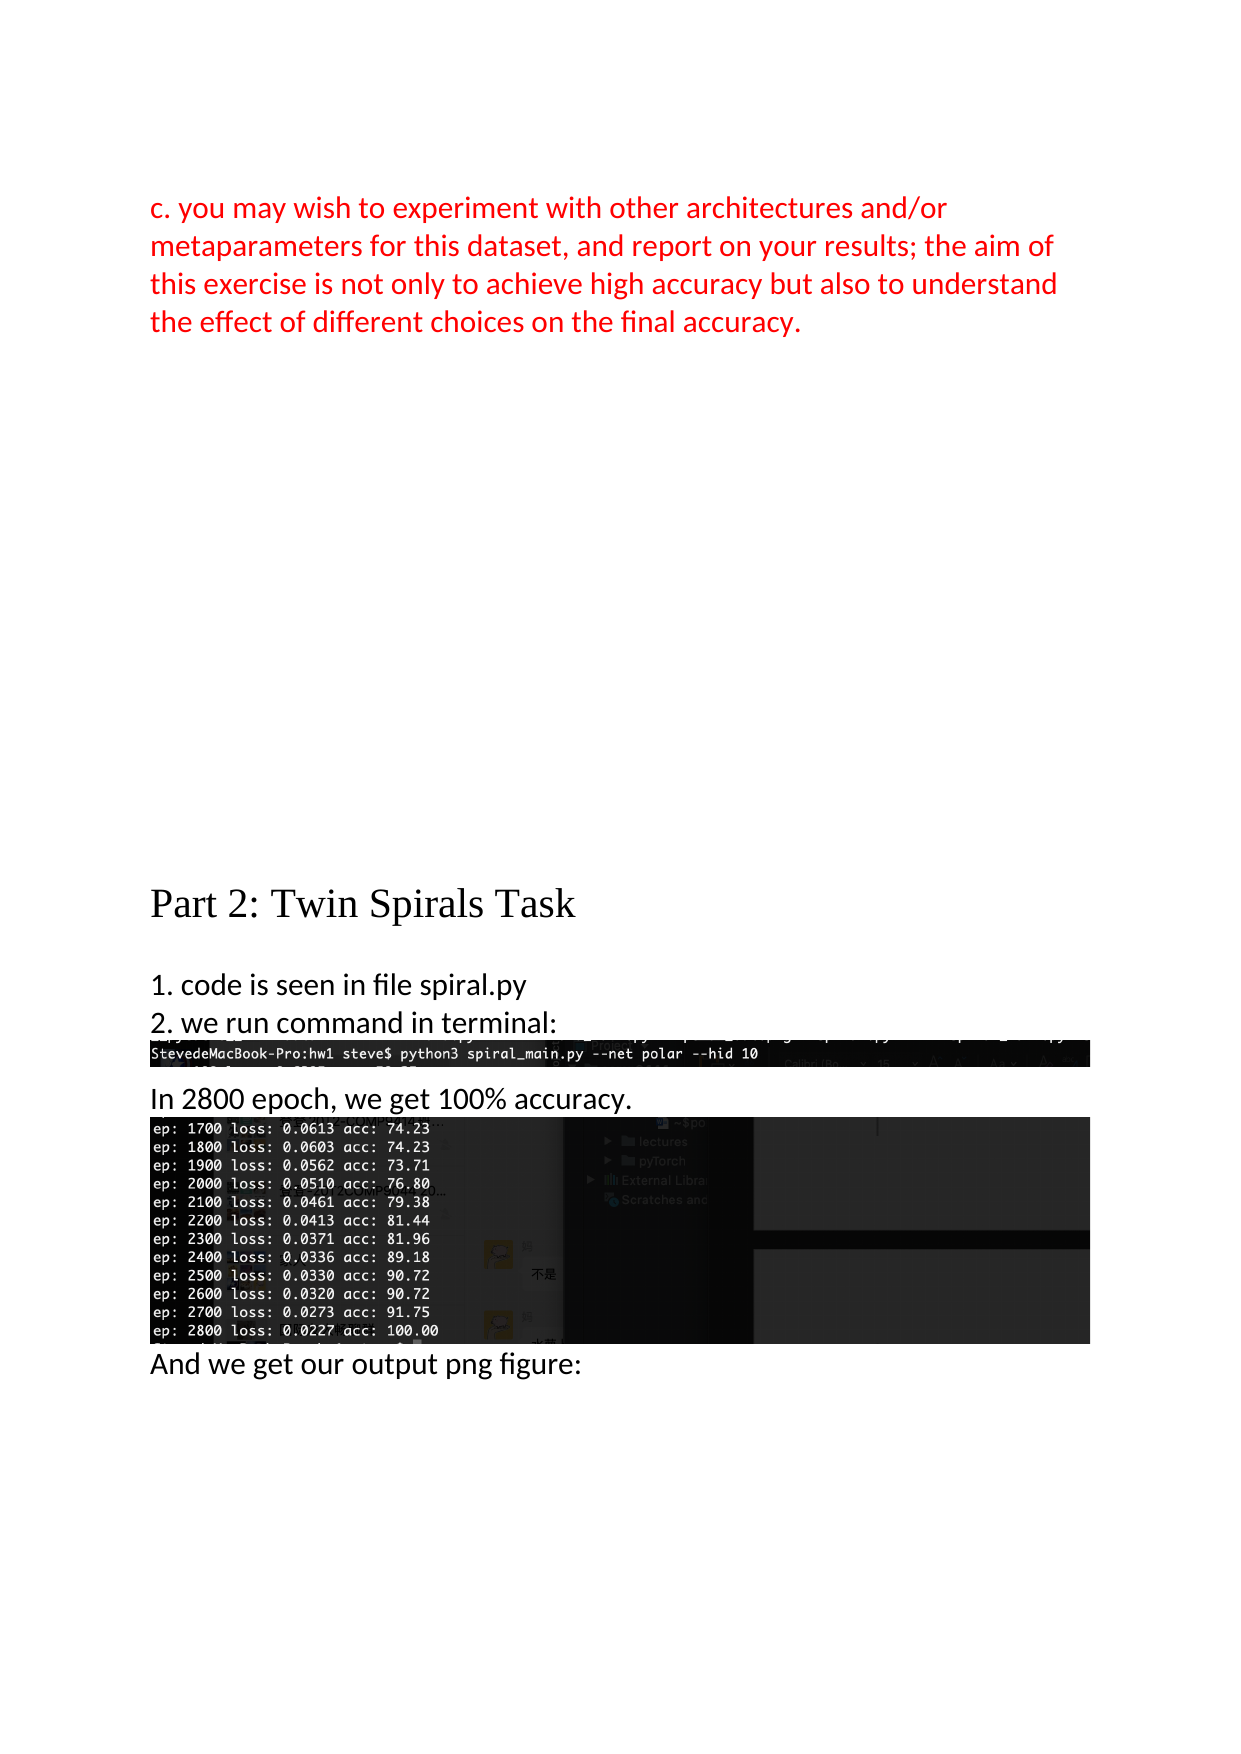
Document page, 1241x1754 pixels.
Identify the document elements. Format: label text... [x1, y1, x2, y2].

subtitle Part 2: Twin Spirals Task [150, 878, 1090, 926]
text c. you may wish to experiment with other architectures and/or metaparameters for this dataset, and report on your results; the aim of this exercise is not only to achieve high accuracy but also to understand the effect of different choices on the final accuracy. [150, 188, 1090, 341]
picture [150, 1117, 1091, 1344]
text 1. code is seen in file spiral.py [150, 964, 1090, 1003]
text 2. we run command in terminal: [150, 1003, 1090, 1040]
text And we get our output png figure: [150, 1344, 1090, 1382]
text In 2800 epoch, we get 100% accuracy. [150, 1079, 1090, 1117]
picture [150, 1040, 1091, 1067]
